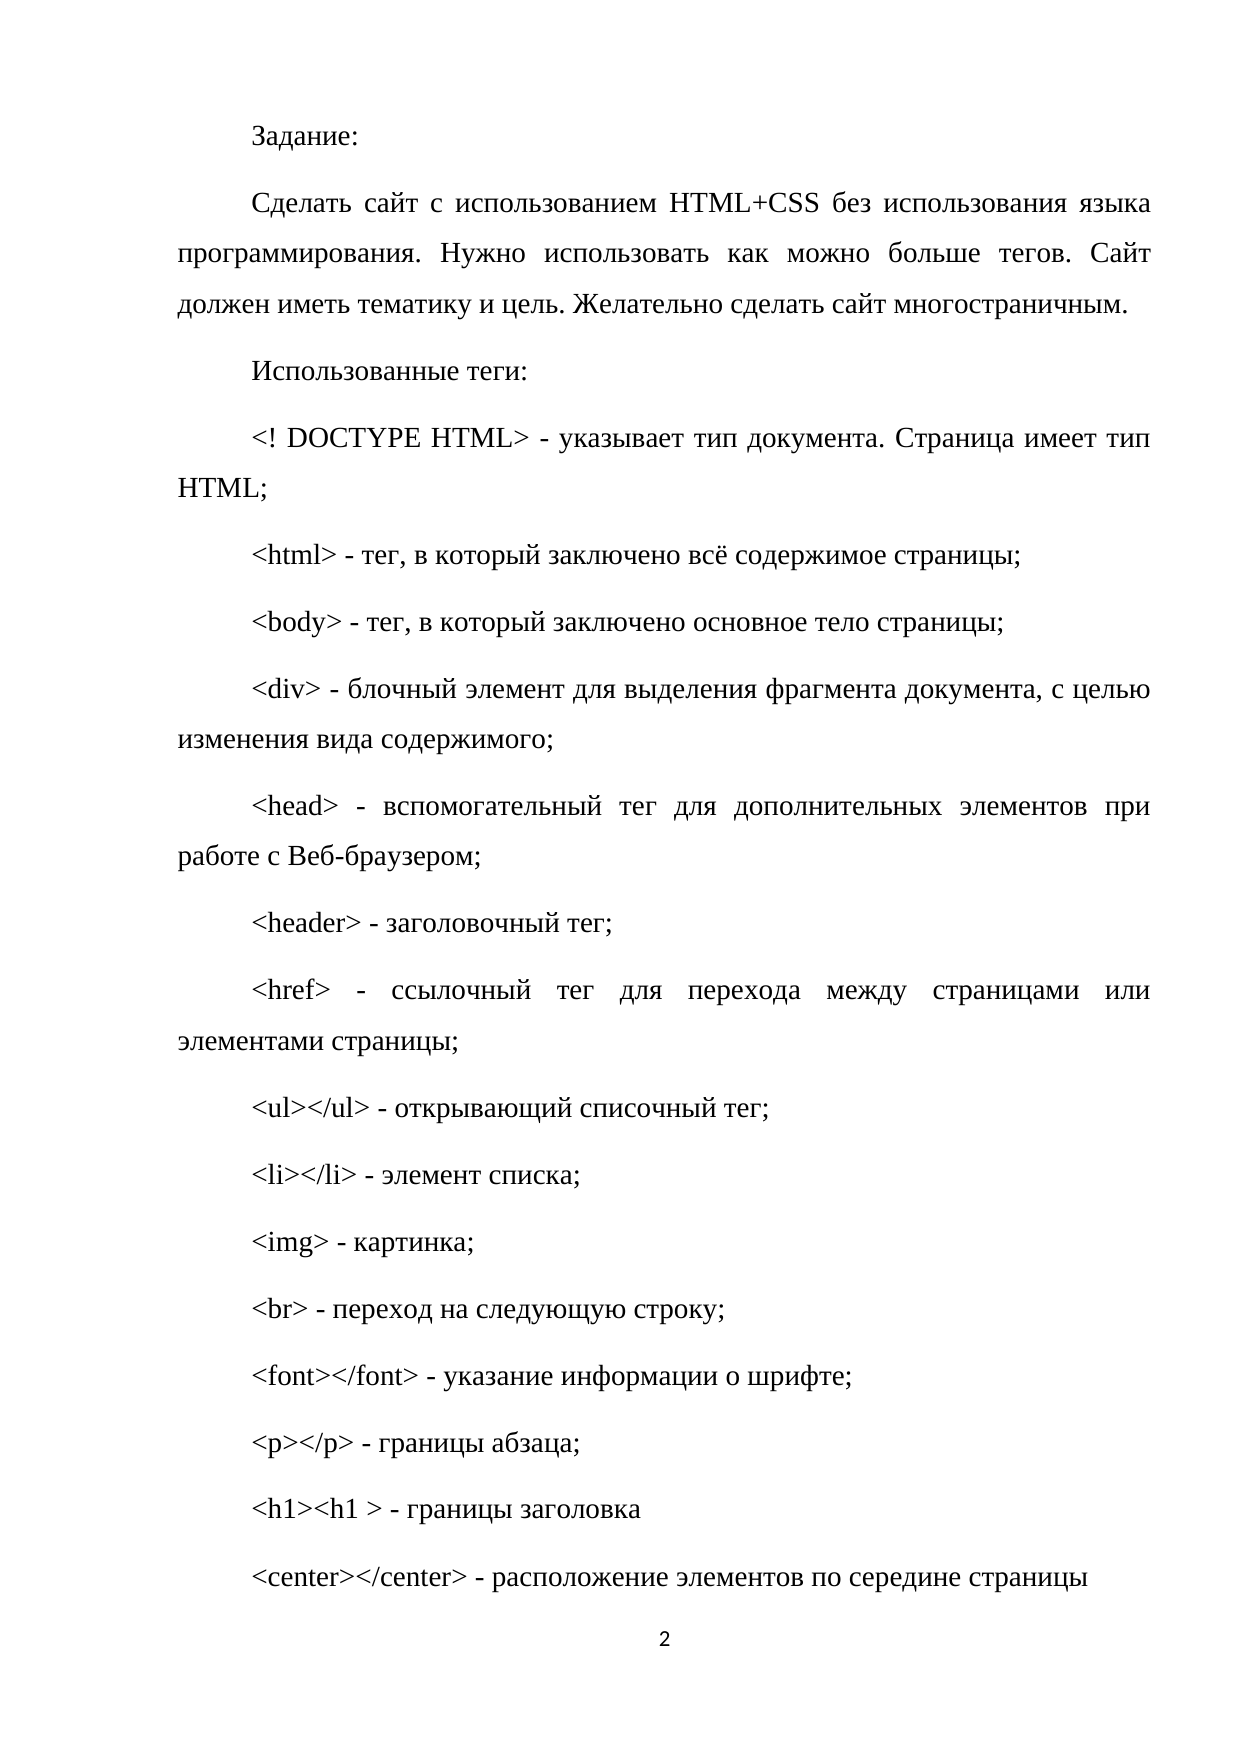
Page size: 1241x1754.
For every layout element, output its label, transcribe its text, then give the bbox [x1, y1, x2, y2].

text Сделать сайт с использованием HTML+CSS без использования языка программирования. Нужно использовать как можно больше тегов. Сайт должен иметь тематику и цель. Желательно сделать сайт многостраничным. [177, 185, 1152, 319]
text <p></p> - границы абзаца; [177, 1425, 1152, 1458]
text <header> - заголовочный тег; [177, 906, 1152, 939]
text <! DOCTYPE HTML> - указывает тип документа. Страница имеет тип HTML; [177, 420, 1152, 503]
text <br> - переход на следующую строку; [177, 1291, 1152, 1324]
text <li></li> - элемент списка; [177, 1157, 1152, 1190]
text <h1><h1 > - границы заголовка [177, 1492, 1152, 1525]
text <div> - блочный элемент для выделения фрагмента документа, с целью изменения вида содержимого; [177, 671, 1152, 755]
text <img> - картинка; [177, 1224, 1152, 1257]
text <html> - тег, в который заключено всё содержимое страницы; [177, 537, 1152, 571]
text <font></font> - указание информации о шрифте; [177, 1358, 1152, 1391]
text <head> - вспомогательный тег для дополнительных элементов при работе с Веб-браузером; [177, 788, 1152, 872]
text <ul></ul> - открывающий списочный тег; [177, 1090, 1152, 1123]
text Использованные теги: [177, 353, 1152, 386]
text <center></center> - расположение элементов по середине страницы [177, 1559, 1152, 1592]
text <href> - ссылочный тег для перехода между страницами или элементами страницы; [177, 972, 1152, 1056]
text <body> - тег, в который заключено основное тело страницы; [177, 604, 1152, 637]
text Задание: [177, 118, 1152, 152]
